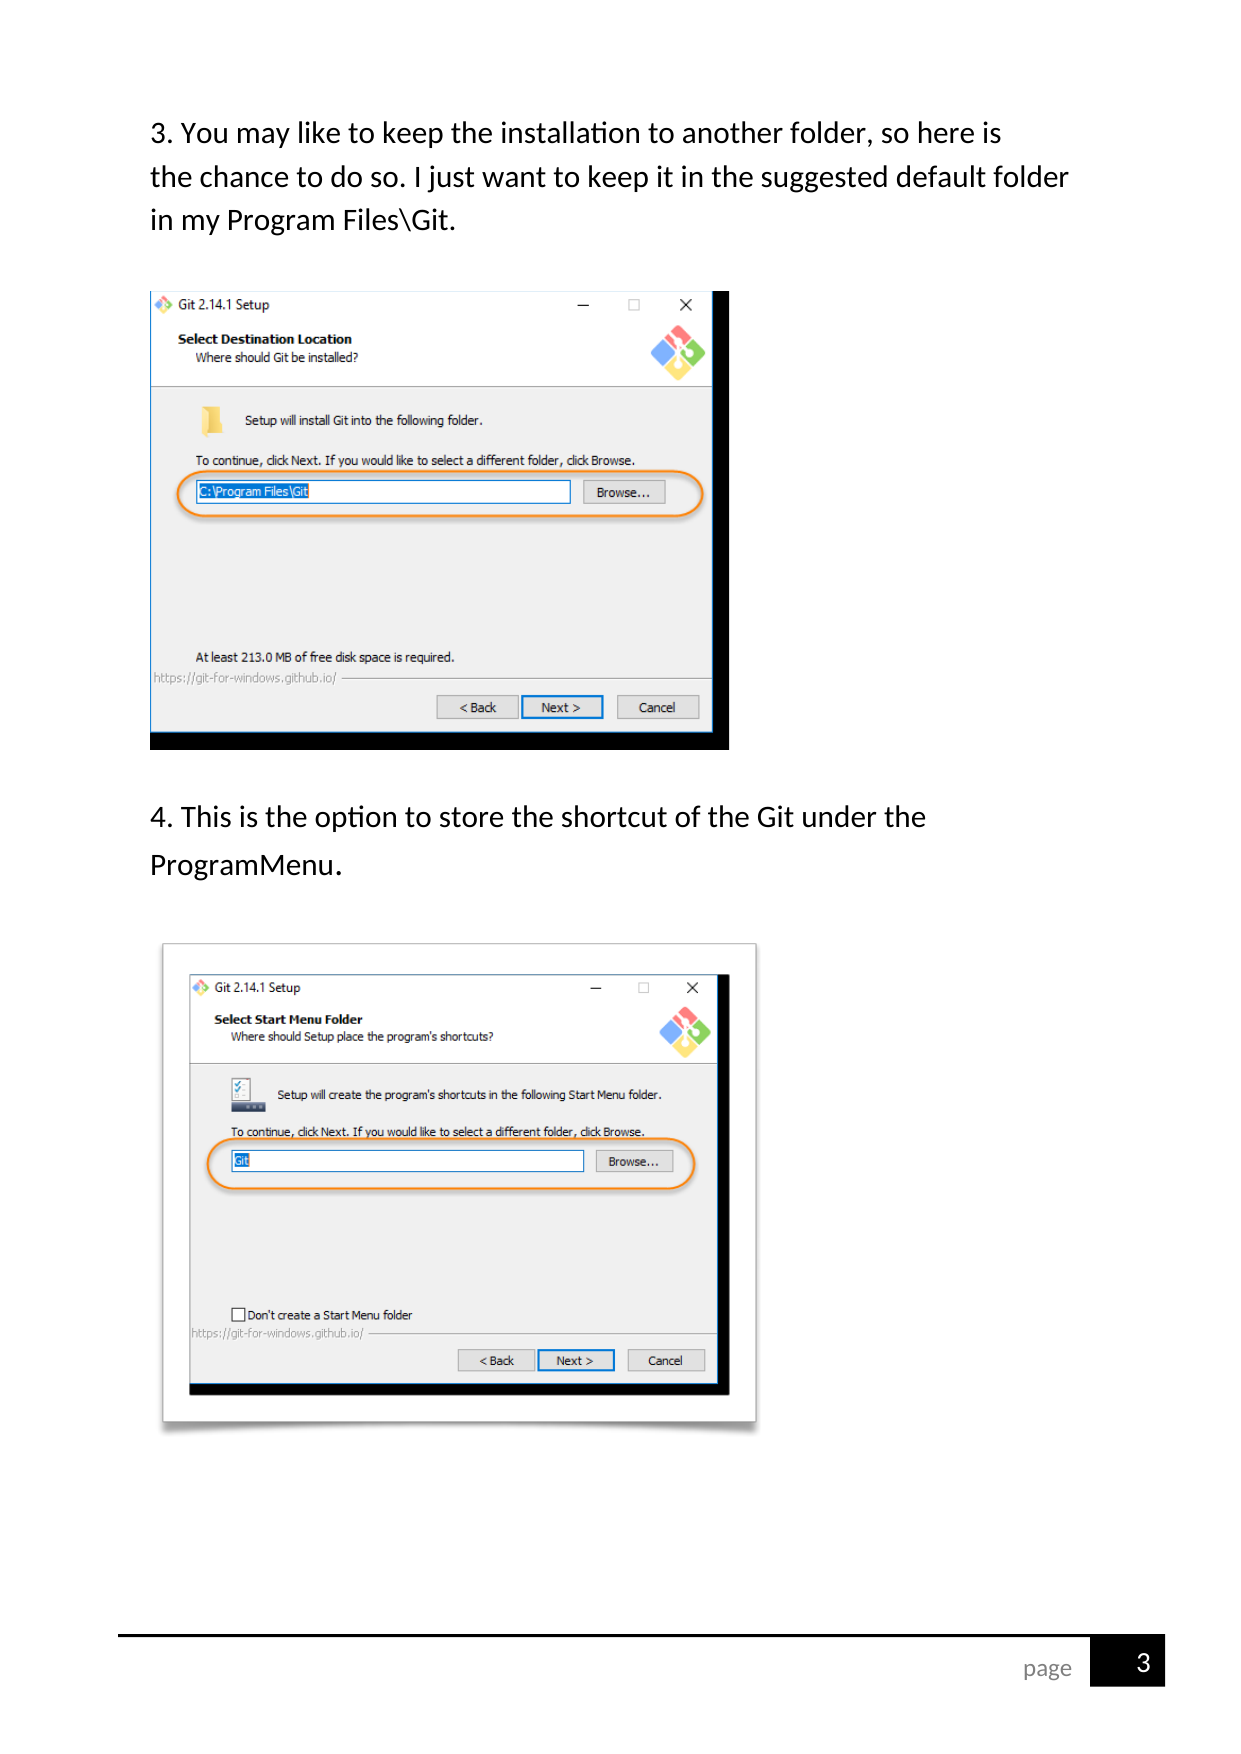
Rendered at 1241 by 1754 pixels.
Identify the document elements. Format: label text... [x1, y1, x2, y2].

text 3. You may like to keep the installation to another folder, so here is the chance to do so. I just want to keep it in the suggested default folder in my Program Files\Git. [150, 113, 1090, 238]
picture [155, 940, 767, 1439]
picture [150, 291, 730, 750]
text 4. This is the option to store the shortcut of the Git under the ProgramMenu. [150, 797, 1090, 885]
